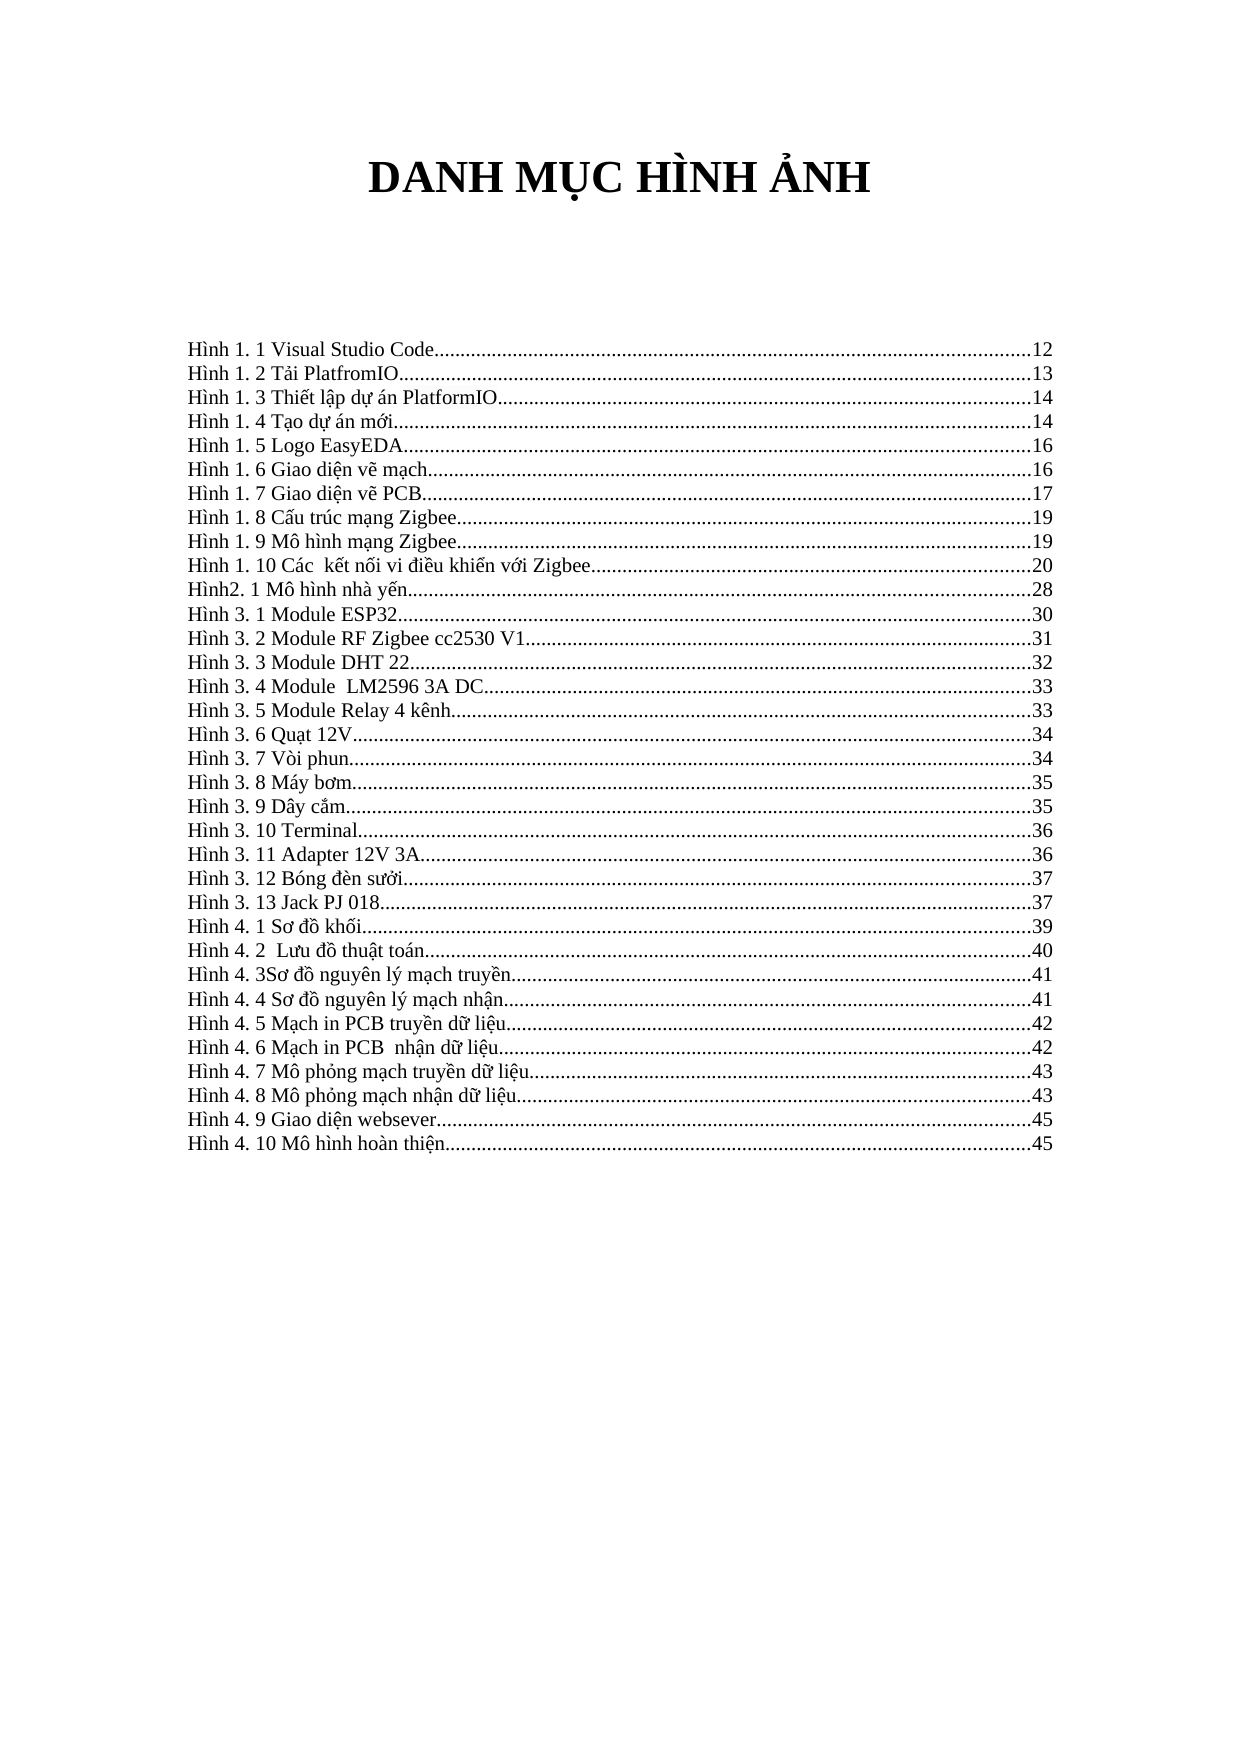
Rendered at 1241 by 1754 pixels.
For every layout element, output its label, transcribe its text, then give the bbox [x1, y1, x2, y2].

subtitle DANH MỤC HÌNH ẢNH [187, 150, 1053, 203]
